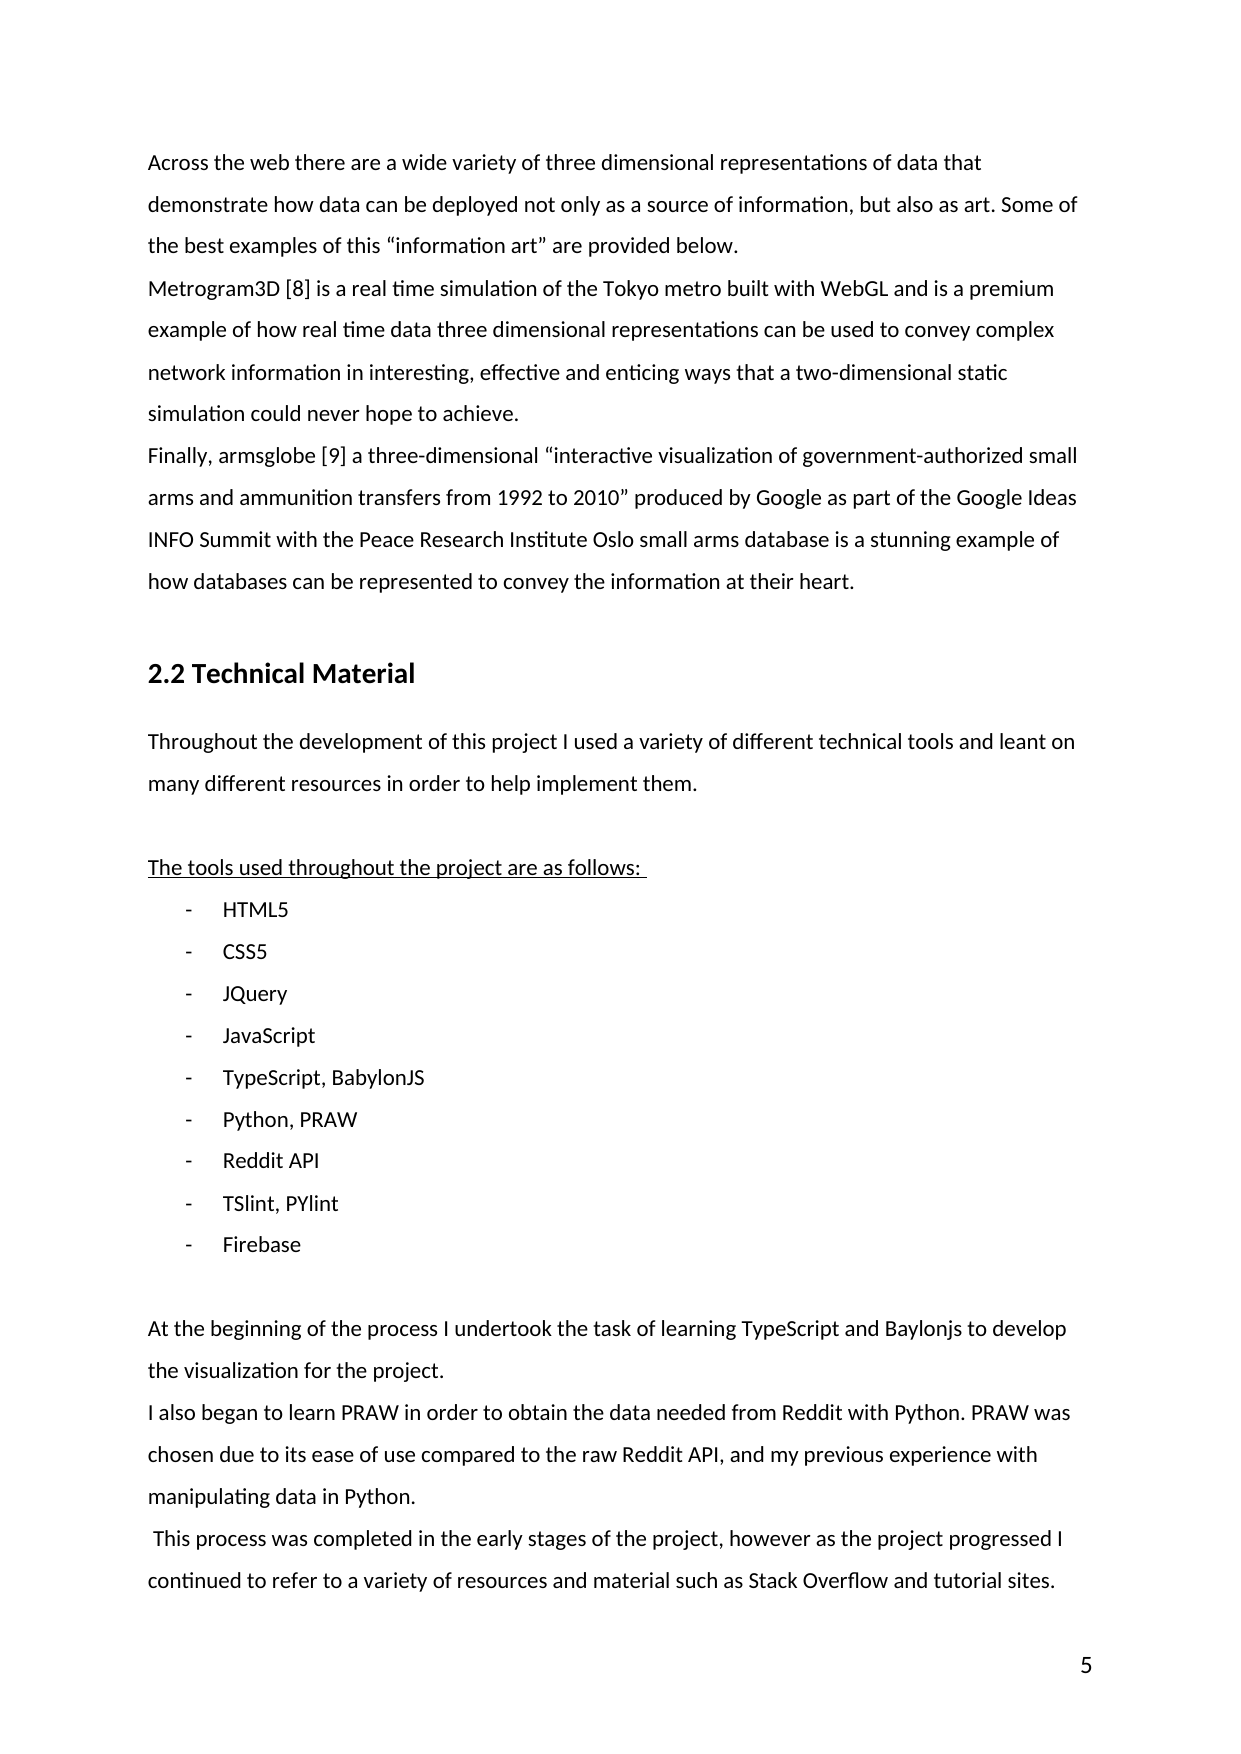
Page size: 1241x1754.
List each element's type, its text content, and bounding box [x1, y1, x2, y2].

text This process was completed in the early stages of the project, however as the project progressed I continued to refer to a variety of resources and material such as Stack Overflow and tutorial sites. [148, 1524, 1092, 1594]
text Throughout the development of this project I used a variety of different technical tools and leant on many different resources in order to help implement them. [148, 727, 1092, 797]
text I also began to learn PRAW in order to obtain the data needed from Reddit with Python. PRAW was chosen due to its ease of use compared to the raw Reddit API, and my previous experience with manipulating data in Python. [148, 1398, 1092, 1511]
list CSS5 [185, 937, 1092, 965]
subtitle 2.2 Technical Material [148, 656, 1092, 691]
list TypeScript, BabylonJS [185, 1063, 1092, 1091]
list Reddit API [185, 1147, 1092, 1175]
list Python, PRAW [185, 1105, 1092, 1133]
list TSlint, PYlint [185, 1189, 1092, 1217]
list HTML5 [185, 895, 1092, 923]
text The tools used throughout the project are as follows: [148, 853, 1092, 881]
list Firebase [185, 1231, 1092, 1259]
text At the beginning of the process I undertook the task of learning TypeScript and Baylonjs to develop the visualization for the project. [148, 1314, 1092, 1384]
list JQuery [185, 979, 1092, 1007]
text Finally, armsglobe [9] a three-dimensional “interactive visualization of government-authorized small arms and ammunition transfers from 1992 to 2010” produced by Google as part of the Google Ideas INFO Summit with the Peace Research Institute Oslo small arms database is a stunning example of how databases can be represented to convey the information at their heart. [148, 442, 1092, 596]
text Across the web there are a wide variety of three dimensional representations of data that demonstrate how data can be deployed not only as a source of information, but also as art. Some of the best examples of this “information art” are provided below. [148, 148, 1092, 260]
text Metrogram3D [8] is a real time simulation of the Tokyo metro built with WebGL and is a premium example of how real time data three dimensional representations can be used to convey complex network information in interesting, effective and enticing ways that a two-dimensional static simulation could never hope to achieve. [148, 274, 1092, 428]
list JavaScript [185, 1021, 1092, 1049]
